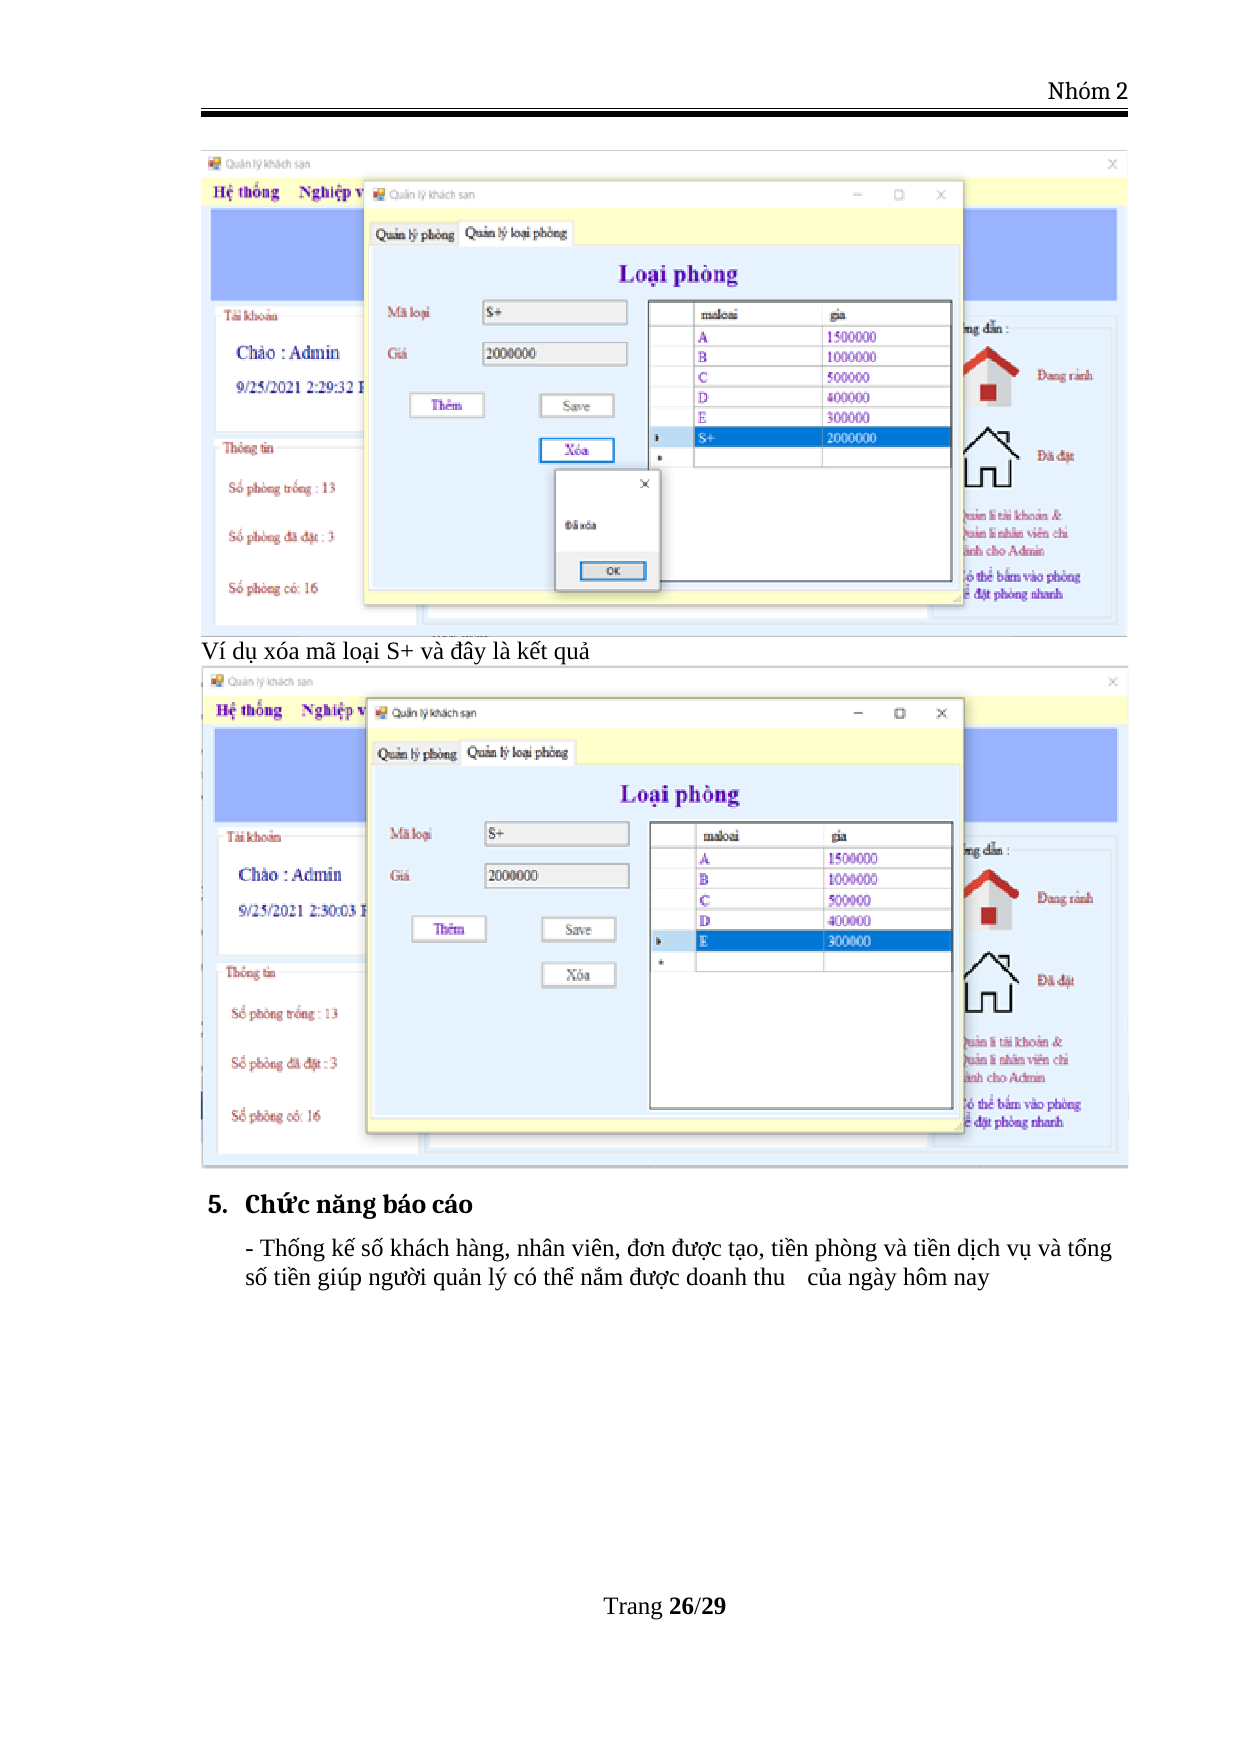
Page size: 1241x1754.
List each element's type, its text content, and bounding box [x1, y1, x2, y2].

picture [200, 665, 1129, 1169]
text Ví dụ xóa mã loại S+ và đây là kết quả [201, 637, 1128, 665]
text - Thống kế số khách hàng, nhân viên, đơn được tạo, tiền phòng và tiền dịch vụ và tổng số tiền giúp người quản lý có thể nắm được doanh thu của ngày hôm nay [245, 1233, 1128, 1291]
picture [200, 150, 1128, 637]
subtitle Chức năng báo cáo [208, 1189, 1128, 1221]
